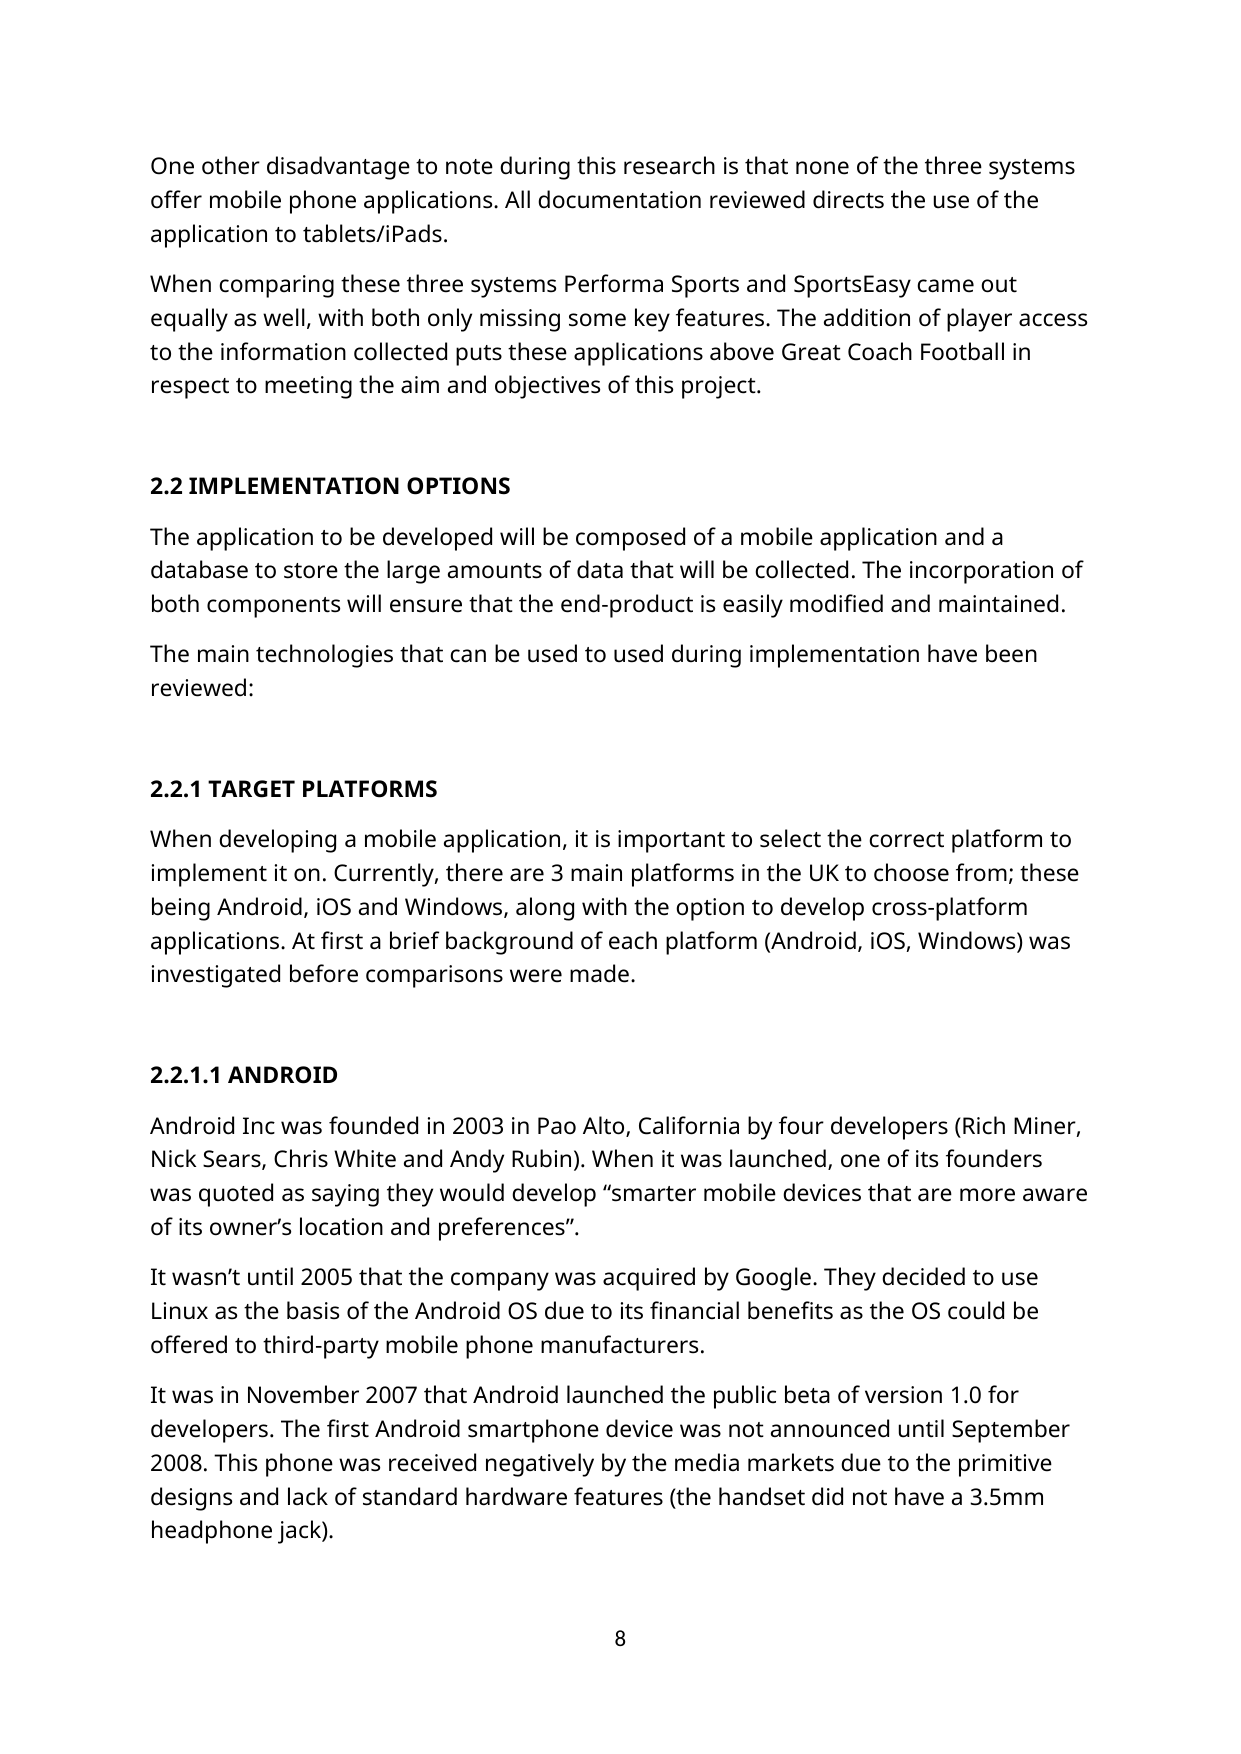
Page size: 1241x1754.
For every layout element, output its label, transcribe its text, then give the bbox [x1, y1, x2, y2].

text The application to be developed will be composed of a mobile application and a database to store the large amounts of data that will be collected. The incorporation of both components will ensure that the end-product is easily modified and maintained. [150, 520, 1090, 619]
text The main technologies that can be used to used during implementation have been reviewed: [150, 638, 1090, 703]
text 2.2.1.1 ANDROID [150, 1059, 1090, 1090]
text When developing a mobile application, it is important to select the correct platform to implement it on. Currently, there are 3 main platforms in the UK to choose from; these being Android, iOS and Windows, along with the option to develop cross-platform applications. At first a brief background of each platform (Android, iOS, Windows) was investigated before comparisons were made. [150, 823, 1090, 989]
text 2.2.1 TARGET PLATFORMS [150, 773, 1090, 804]
text It wasn’t until 2005 that the company was acquired by Google. They decided to use Linux as the basis of the Android OS due to its financial benefits as the OS could be offered to third-party mobile phone manufacturers. [150, 1261, 1090, 1360]
text Android Inc was founded in 2003 in Pao Alto, California by four developers (Rich Miner, Nick Sears, Chris White and Andy Rubin). When it was launched, one of its founders was quoted as saying they would develop “smarter mobile devices that are more aware of its owner’s location and preferences”. [150, 1109, 1090, 1242]
text When comparing these three systems Performa Sports and SportsEasy came out equally as well, with both only missing some key features. The addition of player access to the information collected puts these applications above Great Coach Football in respect to meeting the aim and objectives of this project. [150, 268, 1090, 400]
text It was in November 2007 that Android launched the public beta of version 1.0 for developers. The first Android smartphone device was not announced until September 2008. This phone was received negatively by the media markets due to the primitive designs and lack of standard hardware features (the handset did not have a 3.5mm headphone jack). [150, 1379, 1090, 1545]
text One other disadvantage to note during this research is that none of the three systems offer mobile phone applications. All documentation reviewed directs the use of the application to tablets/iPads. [150, 150, 1090, 249]
text 2.2 IMPLEMENTATION OPTIONS [150, 470, 1090, 501]
